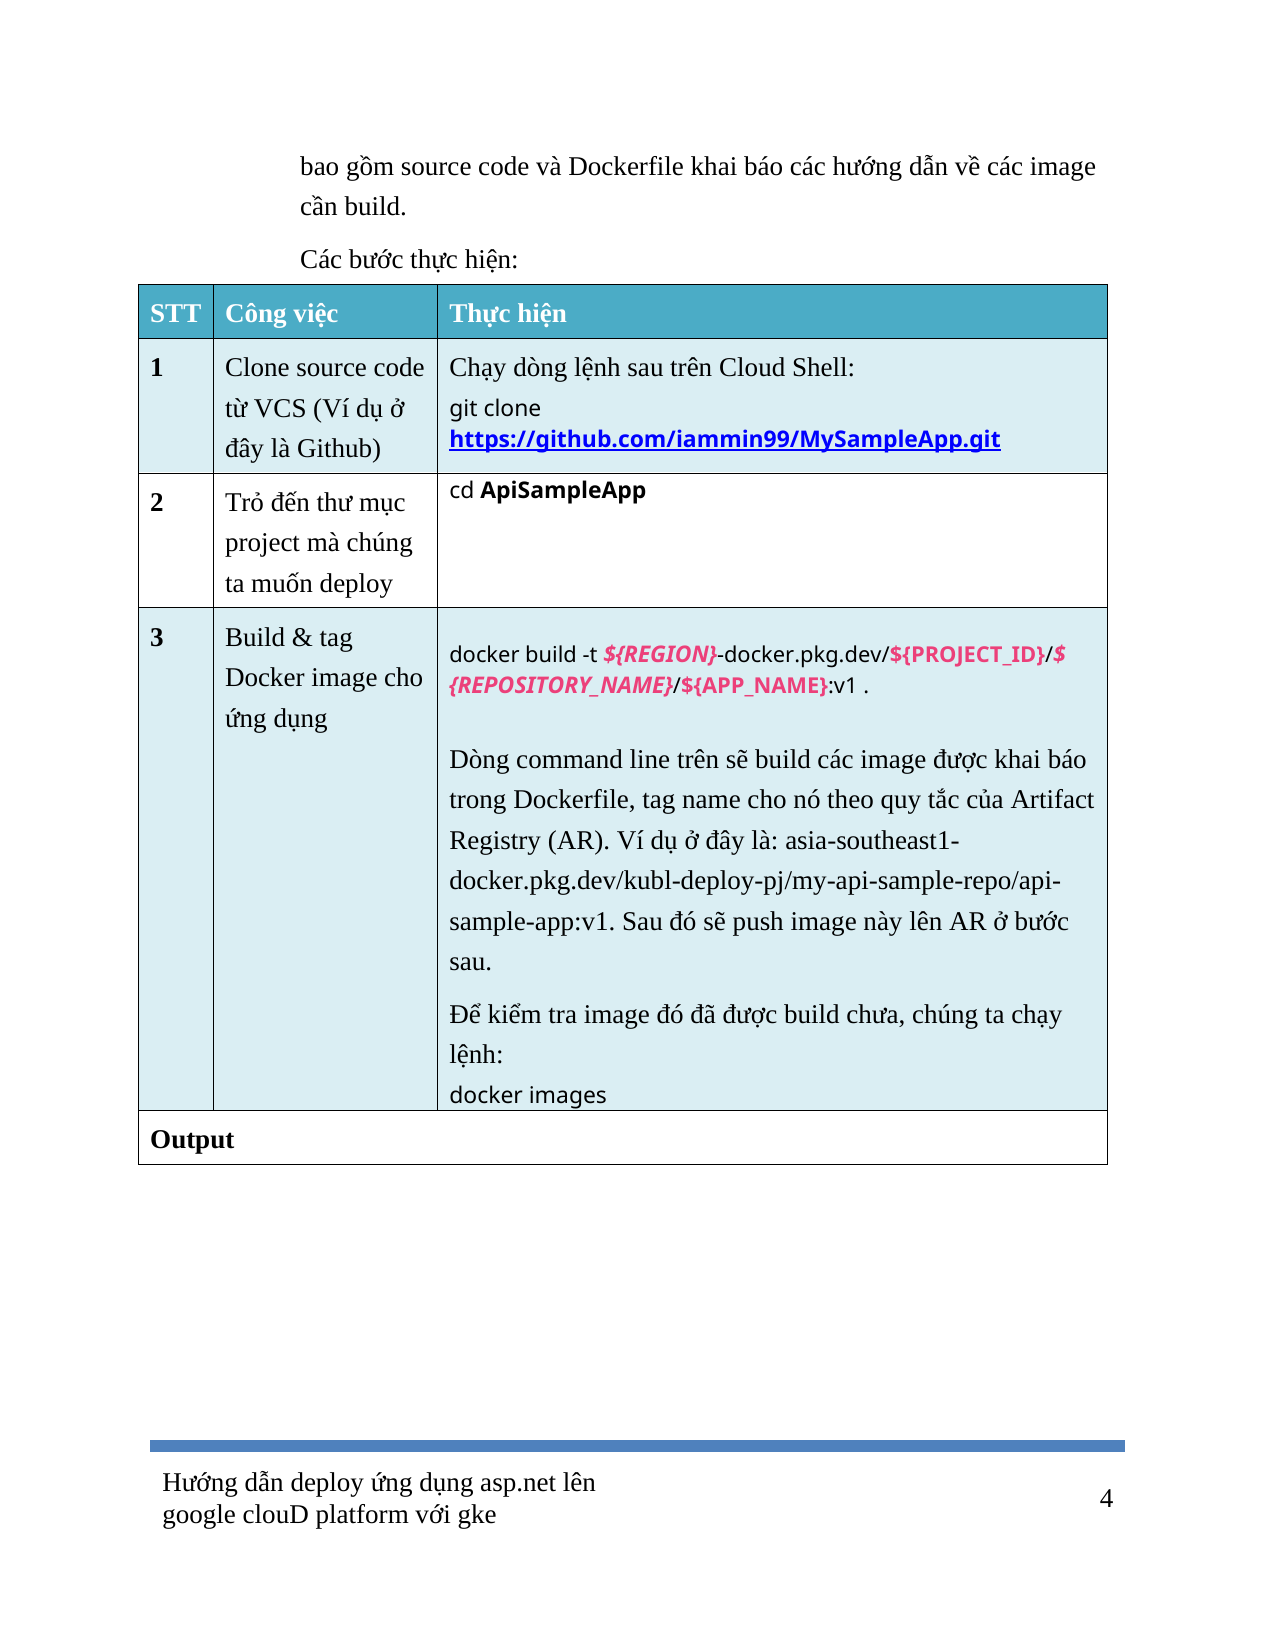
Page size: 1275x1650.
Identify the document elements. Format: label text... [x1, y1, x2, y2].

table_header Công việc [214, 285, 437, 338]
table_header STT [139, 285, 213, 338]
table_cell docker build -t ${REGION}-docker.pkg.dev/${PROJECT_ID}/${REPOSITORY_NAME}/${APP_NAME}:v1 . Dòng command line trên sẽ build các image được khai báo trong Dockerfile, tag name cho nó theo quy tắc của Artifact Registry (AR). Ví dụ ở đây là: asia-southeast1-docker.pkg.dev/kubl-deploy-pj/my-api-sample-repo/api-sample-app:v1. Sau đó sẽ push image này lên AR ở bước sau. Để kiểm tra image đó đã được build chưa, chúng ta chạy lệnh: docker images [438, 608, 1107, 1110]
table_cell 3 [139, 608, 213, 1110]
table_cell cd ApiSampleApp [438, 474, 1107, 607]
table_cell Clone source code từ VCS (Ví dụ ở đây là Github) [214, 339, 437, 472]
table_cell 2 [139, 474, 213, 607]
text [300, 150, 1125, 222]
table_cell Trỏ đến thư mục project mà chúng ta muốn deploy [214, 474, 437, 607]
text Các bước thực hiện: [300, 243, 1125, 274]
table_cell Output [139, 1111, 1107, 1164]
table_cell Build & tag Docker image cho ứng dụng [214, 608, 437, 1110]
table_header Thực hiện [438, 285, 1107, 338]
table_cell Chạy dòng lệnh sau trên Cloud Shell: git clone https://github.com/iammin99/MySampleApp.git [438, 339, 1107, 472]
table_cell 1 [139, 339, 213, 472]
